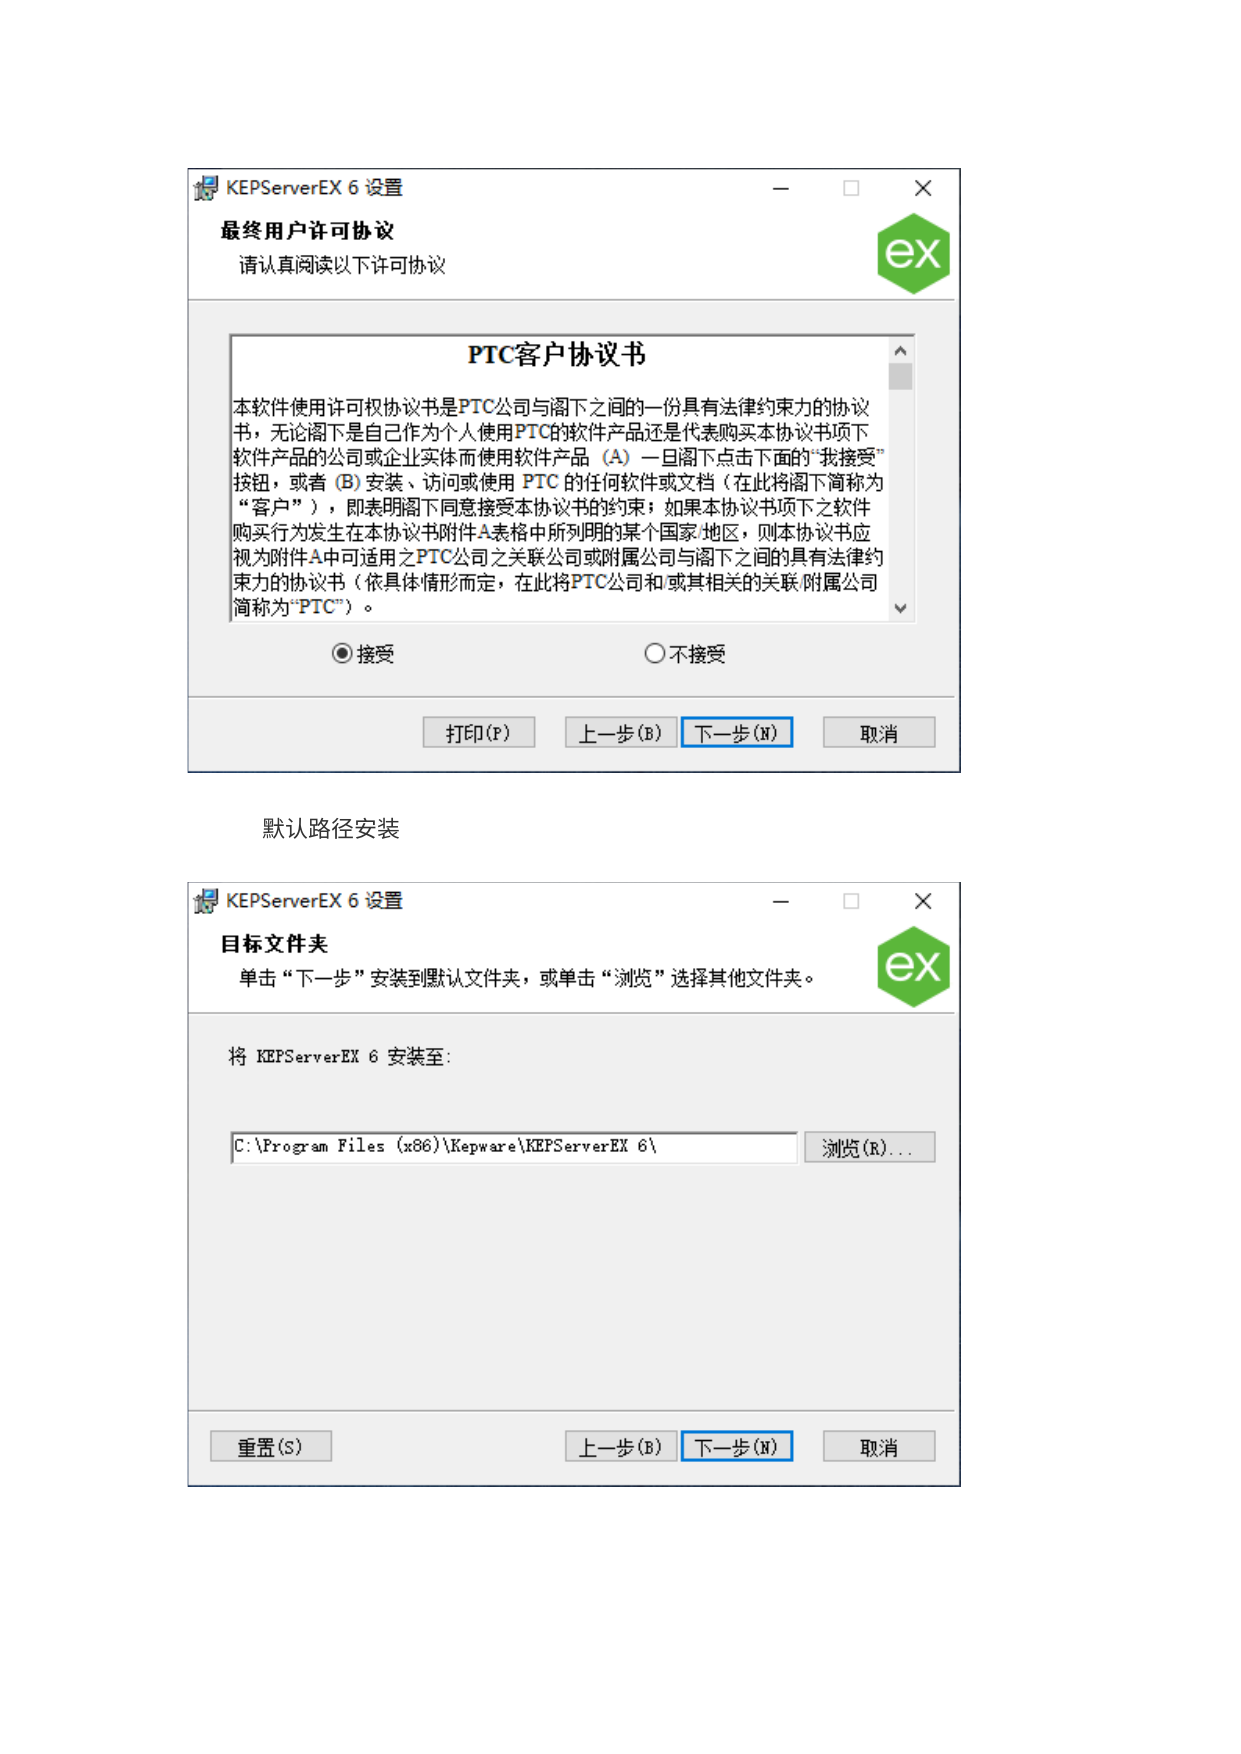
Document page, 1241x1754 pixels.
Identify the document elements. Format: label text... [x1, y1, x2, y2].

picture [187, 168, 961, 773]
picture [187, 882, 961, 1487]
text 默认路径安装 [262, 795, 978, 860]
